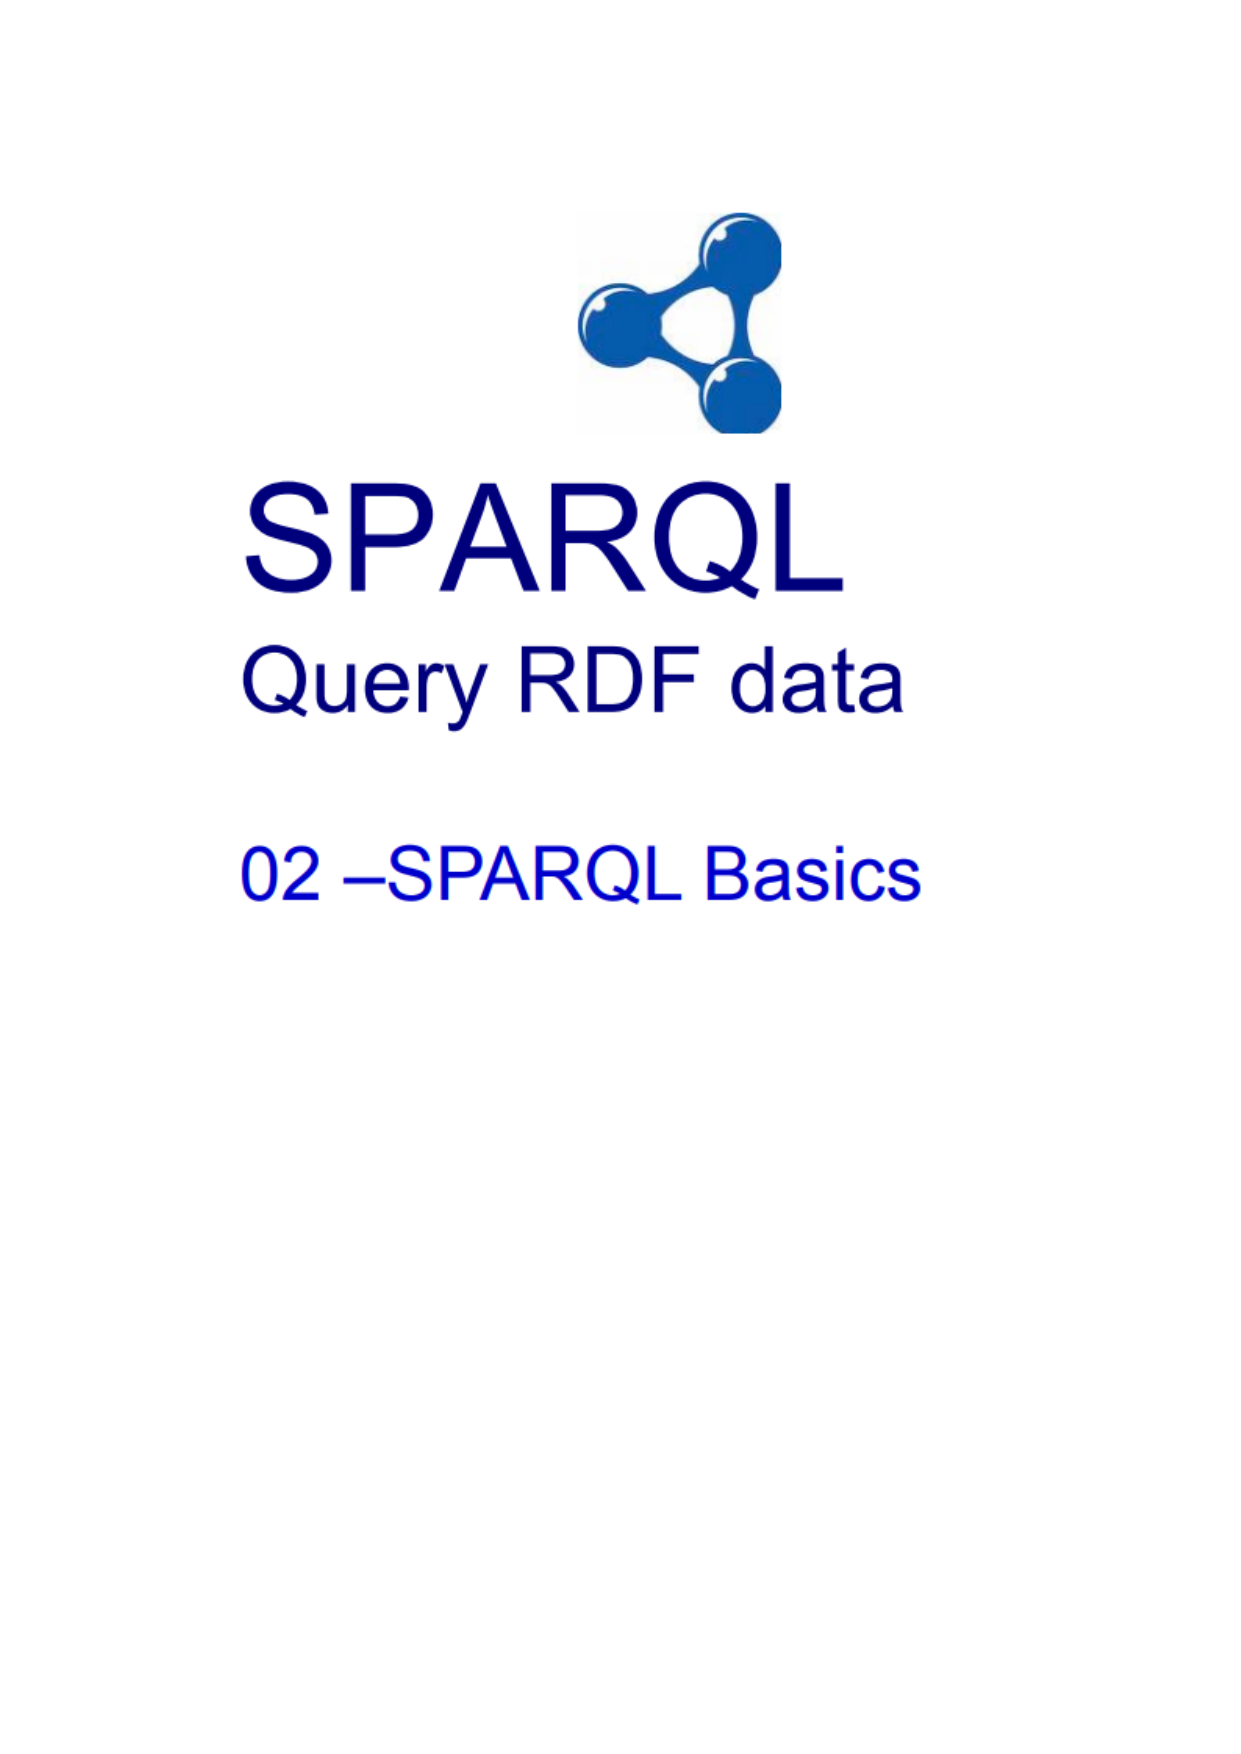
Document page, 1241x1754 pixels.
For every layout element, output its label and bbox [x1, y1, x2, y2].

picture [150, 150, 1041, 955]
